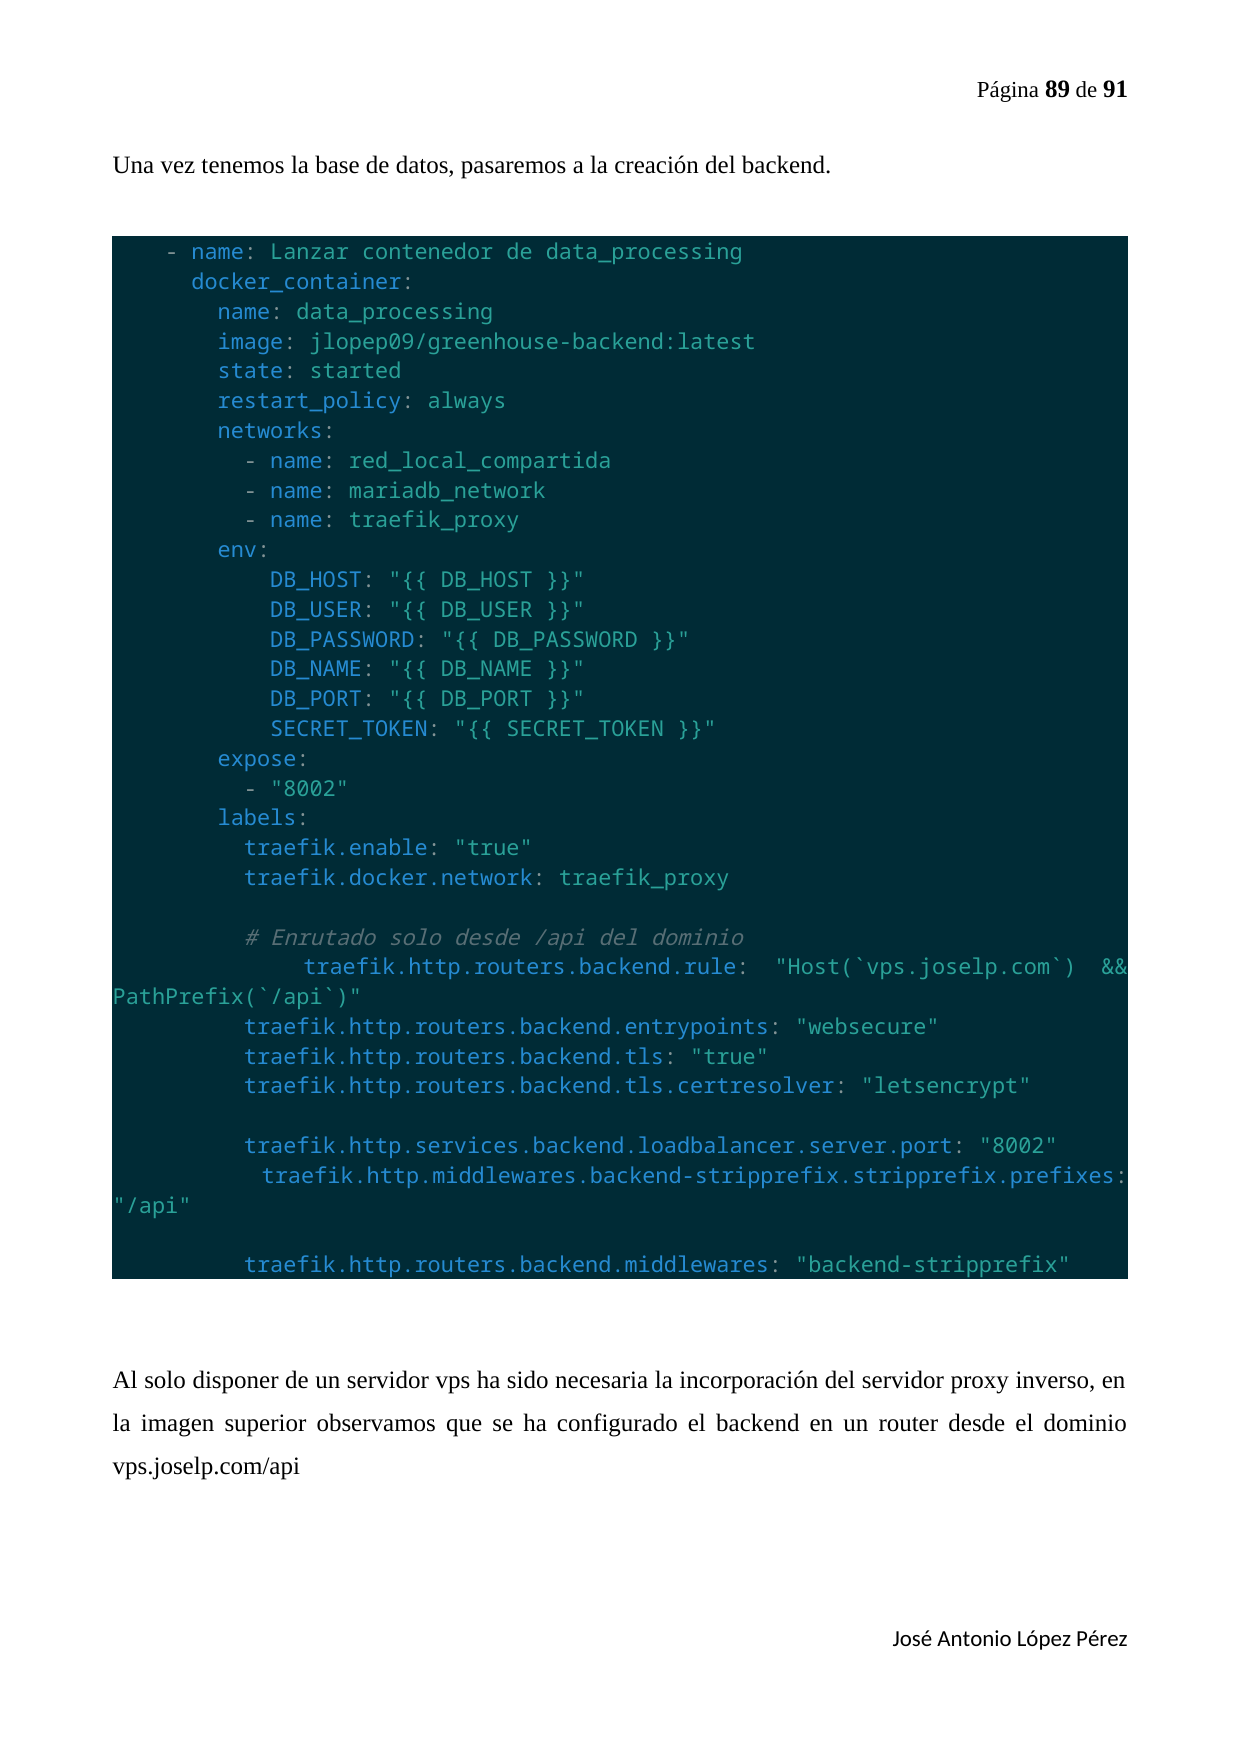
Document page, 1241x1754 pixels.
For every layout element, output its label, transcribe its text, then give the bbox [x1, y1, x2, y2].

text SECRET_TOKEN: "{{ SECRET_TOKEN }}" [112, 713, 1128, 743]
text DB_PASSWORD: "{{ DB_PASSWORD }}" [112, 623, 1128, 653]
text DB_PORT: "{{ DB_PORT }}" [112, 683, 1128, 713]
text state: started [112, 355, 1128, 385]
text traefik.enable: "true" [112, 832, 1128, 862]
text traefik.http.routers.backend.entrypoints: "websecure" [112, 1011, 1128, 1041]
text labels: [112, 802, 1128, 832]
text traefik.http.routers.backend.rule: "Host(`vps.joselp.com`) && PathPrefix(`/api`)" [112, 951, 1128, 1011]
text traefik.http.routers.backend.middlewares: "backend-stripprefix" [112, 1249, 1128, 1279]
text # Enrutado solo desde /api del dominio [112, 921, 1128, 951]
text DB_USER: "{{ DB_USER }}" [112, 594, 1128, 623]
text DB_NAME: "{{ DB_NAME }}" [112, 653, 1128, 683]
text traefik.http.services.backend.loadbalancer.server.port: "8002" [112, 1130, 1128, 1160]
text traefik.http.routers.backend.tls.certresolver: "letsencrypt" [112, 1070, 1128, 1100]
text - name: red_local_compartida [112, 445, 1128, 474]
text - name: traefik_proxy [112, 504, 1128, 534]
text Al solo disponer de un servidor vps ha sido necesaria la incorporación del servidor proxy inverso, en la imagen superior observamos que se ha configurado el backend en un router desde el dominio vps.joselp.com/api [112, 1365, 1128, 1480]
text - name: mariadb_network [112, 474, 1128, 504]
text - name: Lanzar contenedor de data_processing [112, 236, 1128, 266]
text name: data_processing [112, 296, 1128, 326]
text expose: [112, 743, 1128, 772]
text - "8002" [112, 772, 1128, 802]
text image: jlopep09/greenhouse-backend:latest [112, 326, 1128, 355]
text docker_container: [112, 266, 1128, 296]
text traefik.http.middlewares.backend-stripprefix.stripprefix.prefixes: "/api" [112, 1160, 1128, 1219]
text traefik.http.routers.backend.tls: "true" [112, 1041, 1128, 1070]
text networks: [112, 415, 1128, 445]
text restart_policy: always [112, 385, 1128, 415]
text DB_HOST: "{{ DB_HOST }}" [112, 564, 1128, 594]
text traefik.docker.network: traefik_proxy [112, 862, 1128, 892]
text env: [112, 534, 1128, 564]
text Una vez tenemos la base de datos, pasaremos a la creación del backend. [112, 150, 1128, 179]
